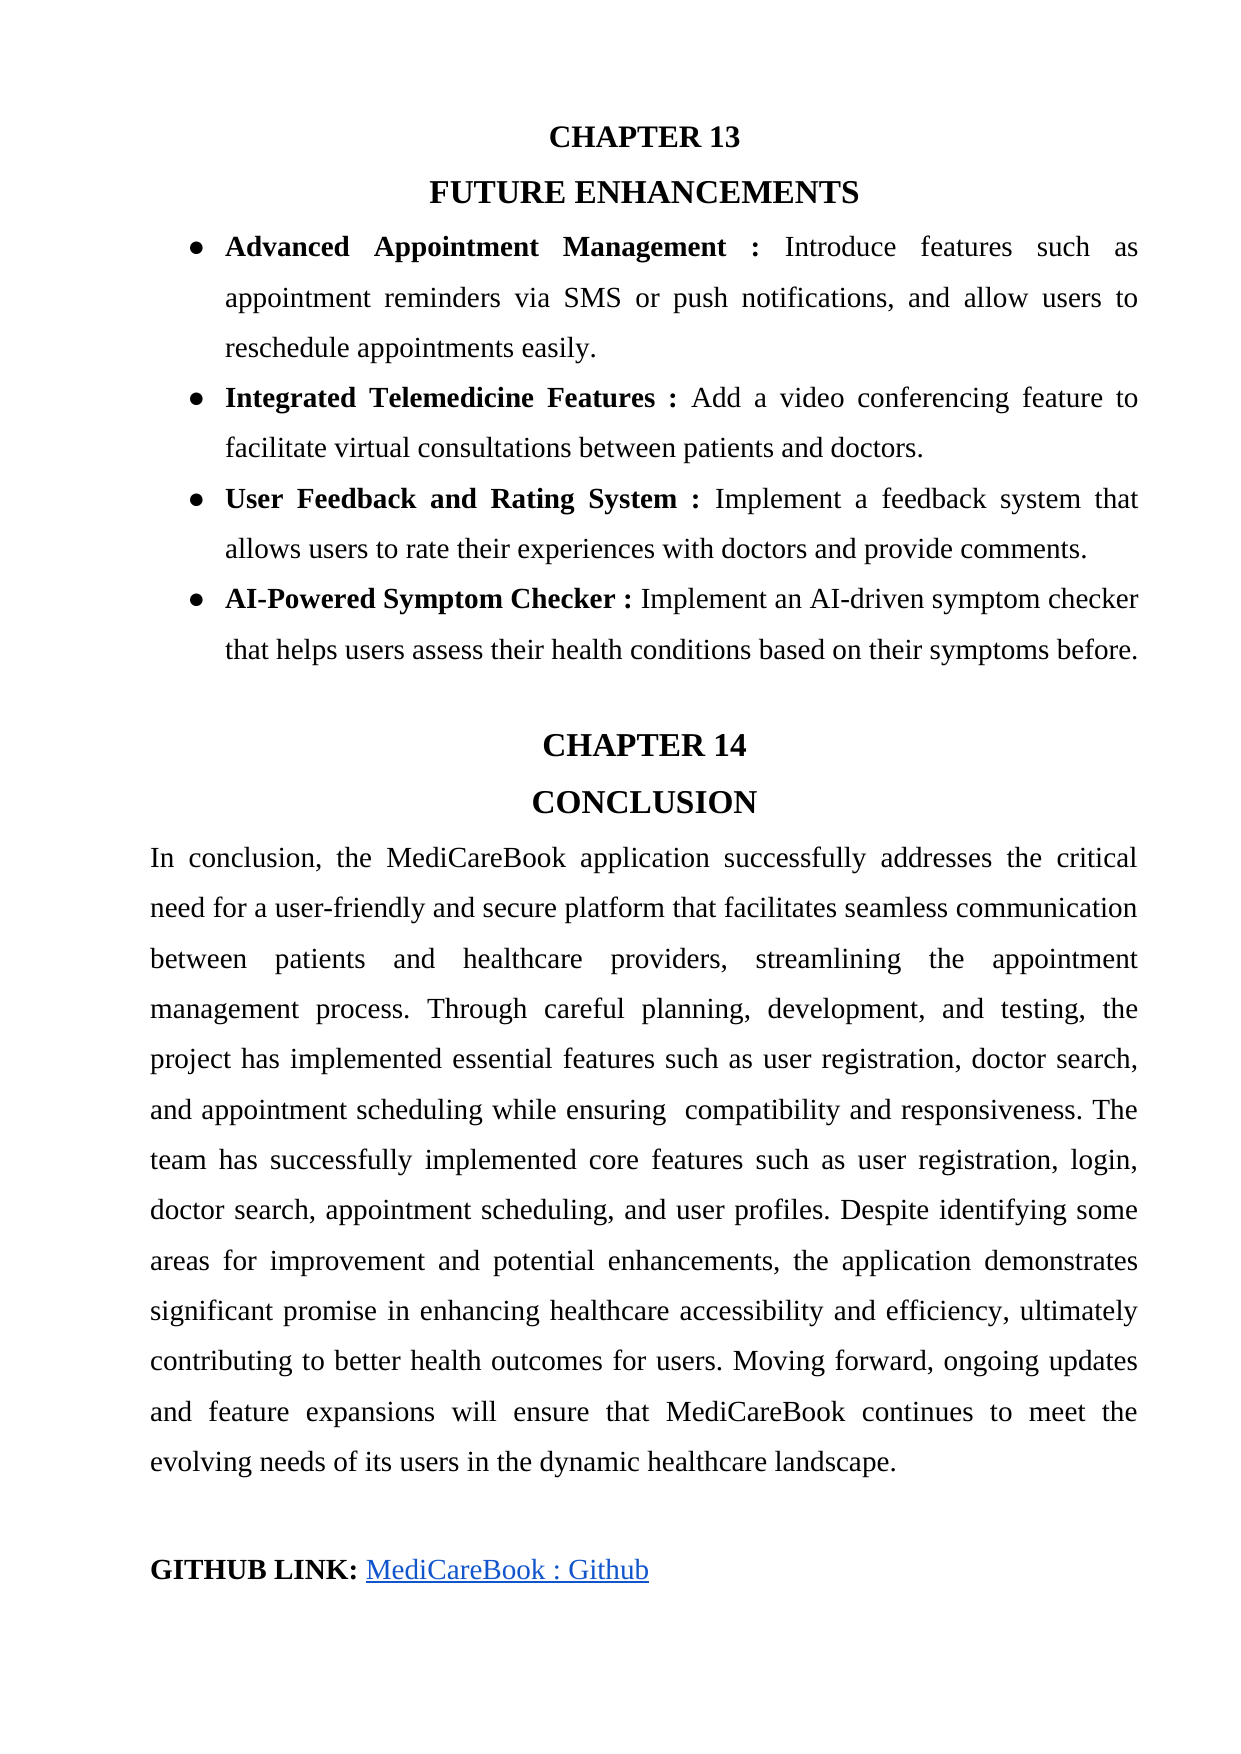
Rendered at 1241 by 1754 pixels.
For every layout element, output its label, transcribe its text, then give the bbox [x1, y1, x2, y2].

subtitle CHAPTER 14 [150, 725, 1139, 764]
subtitle CONCLUSION [150, 783, 1139, 821]
list AI-Powered Symptom Checker : Implement an AI-driven symptom checker that helps users assess their health conditions based on their symptoms before. [187, 582, 1139, 665]
list Integrated Telemedicine Features : Add a video conferencing feature to facilitate virtual consultations between patients and doctors. [187, 380, 1139, 464]
subtitle CHAPTER 13 [150, 118, 1139, 154]
text GITHUB LINK: MediCareBook : Github [150, 1552, 1139, 1585]
text In conclusion, the MediCareBook application successfully addresses the critical need for a user-friendly and secure platform that facilitates seamless communication between patients and healthcare providers, streamlining the appointment management process. Through careful planning, development, and testing, the project has implemented essential features such as user registration, doctor search, and appointment scheduling while ensuring compatibility and responsiveness. The team has successfully implemented core features such as user registration, login, doctor search, appointment scheduling, and user profiles. Despite identifying some areas for improvement and potential enhancements, the application demonstrates significant promise in enhancing healthcare accessibility and efficiency, ultimately contributing to better health outcomes for users. Moving forward, ongoing updates and feature expansions will ensure that MediCareBook continues to meet the evolving needs of its users in the dynamic healthcare landscape. [150, 840, 1139, 1478]
list Advanced Appointment Management : Introduce features such as appointment reminders via SMS or push notifications, and allow users to reschedule appointments easily. [187, 229, 1139, 363]
list User Feedback and Rating System : Implement a feedback system that allows users to rate their experiences with doctors and provide comments. [187, 481, 1139, 565]
subtitle FUTURE ENHANCEMENTS [150, 172, 1139, 210]
